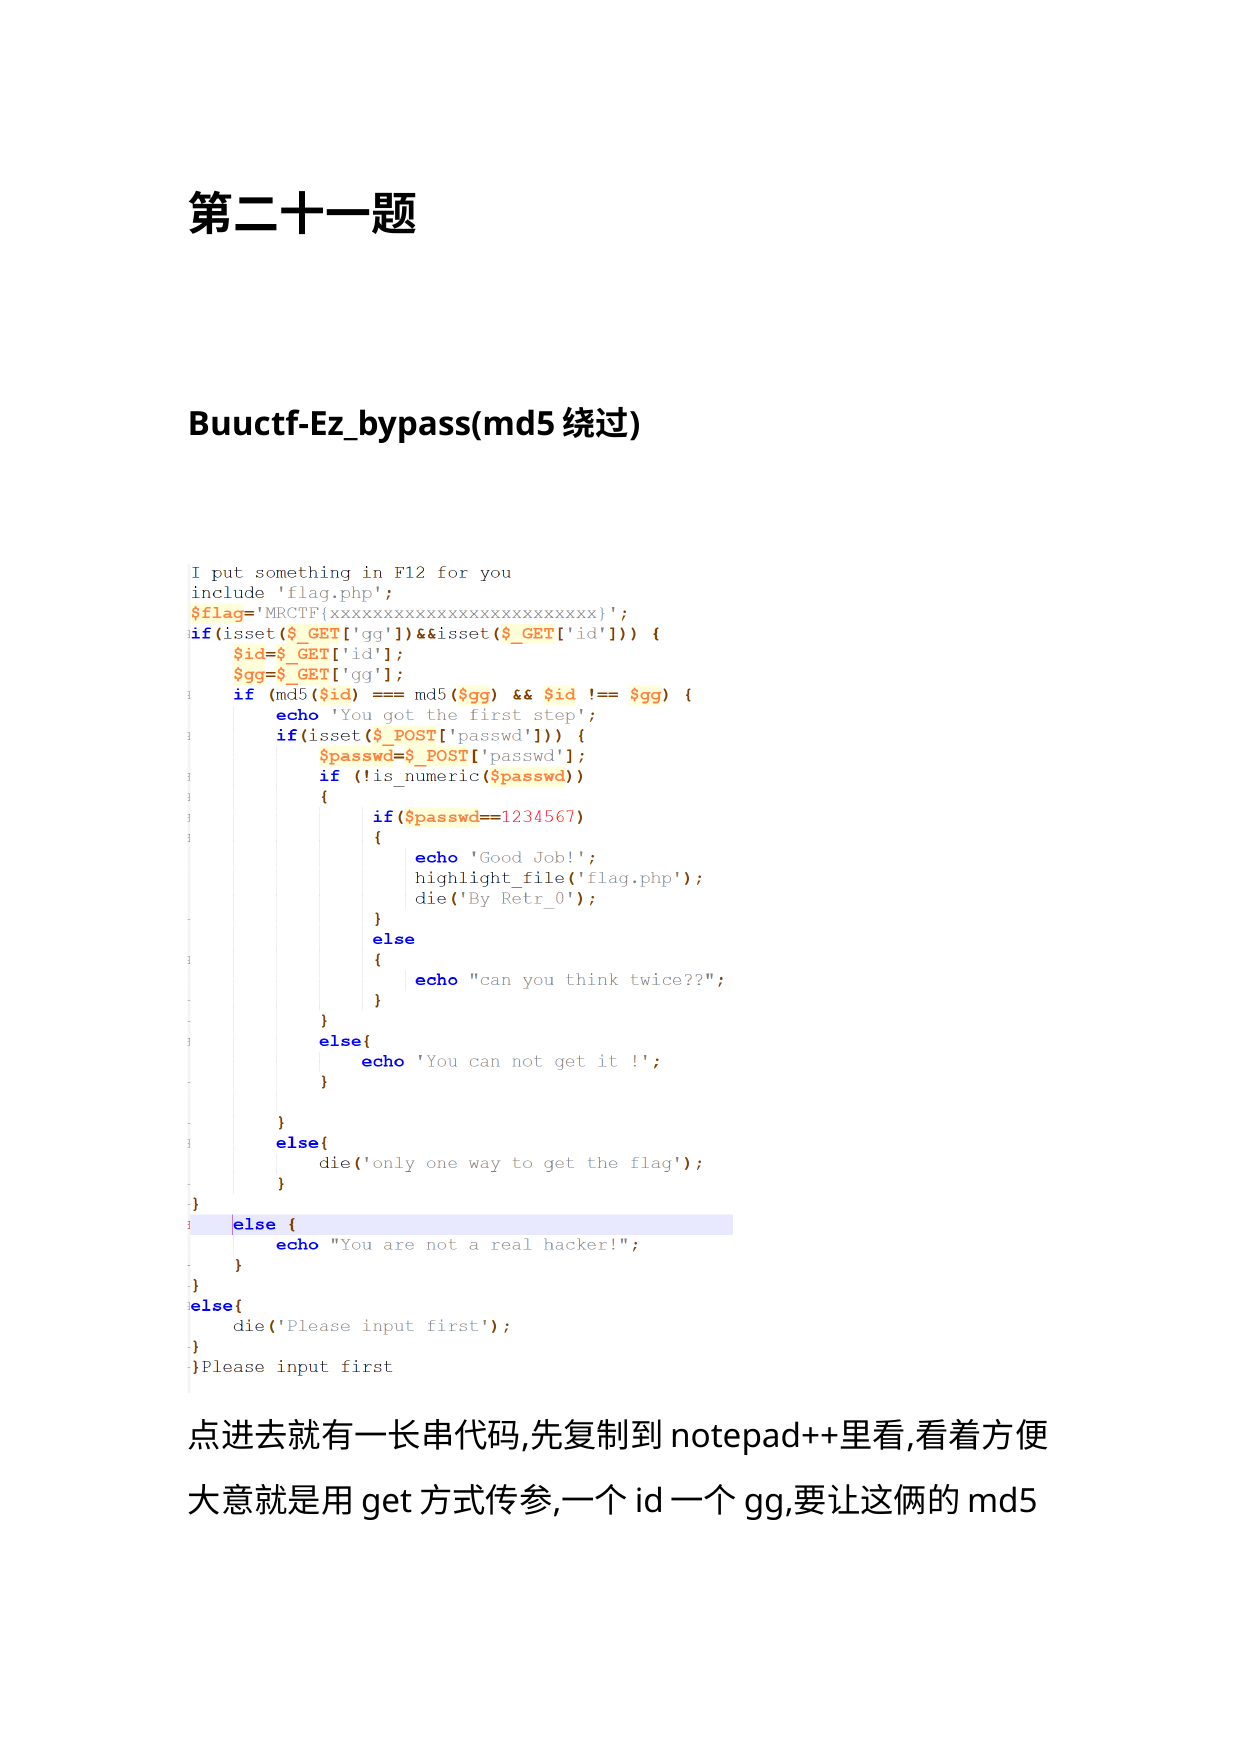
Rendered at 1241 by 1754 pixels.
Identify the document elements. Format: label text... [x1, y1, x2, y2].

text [187, 1466, 1053, 1531]
subtitle 第二十一题 [187, 162, 1053, 259]
text 点进去就有一长串代码,先复制到notepad++里看,看着方便 [187, 1401, 1053, 1466]
picture [187, 564, 733, 1393]
subtitle Buuctf-Ez_bypass(md5绕过) [187, 388, 1053, 453]
